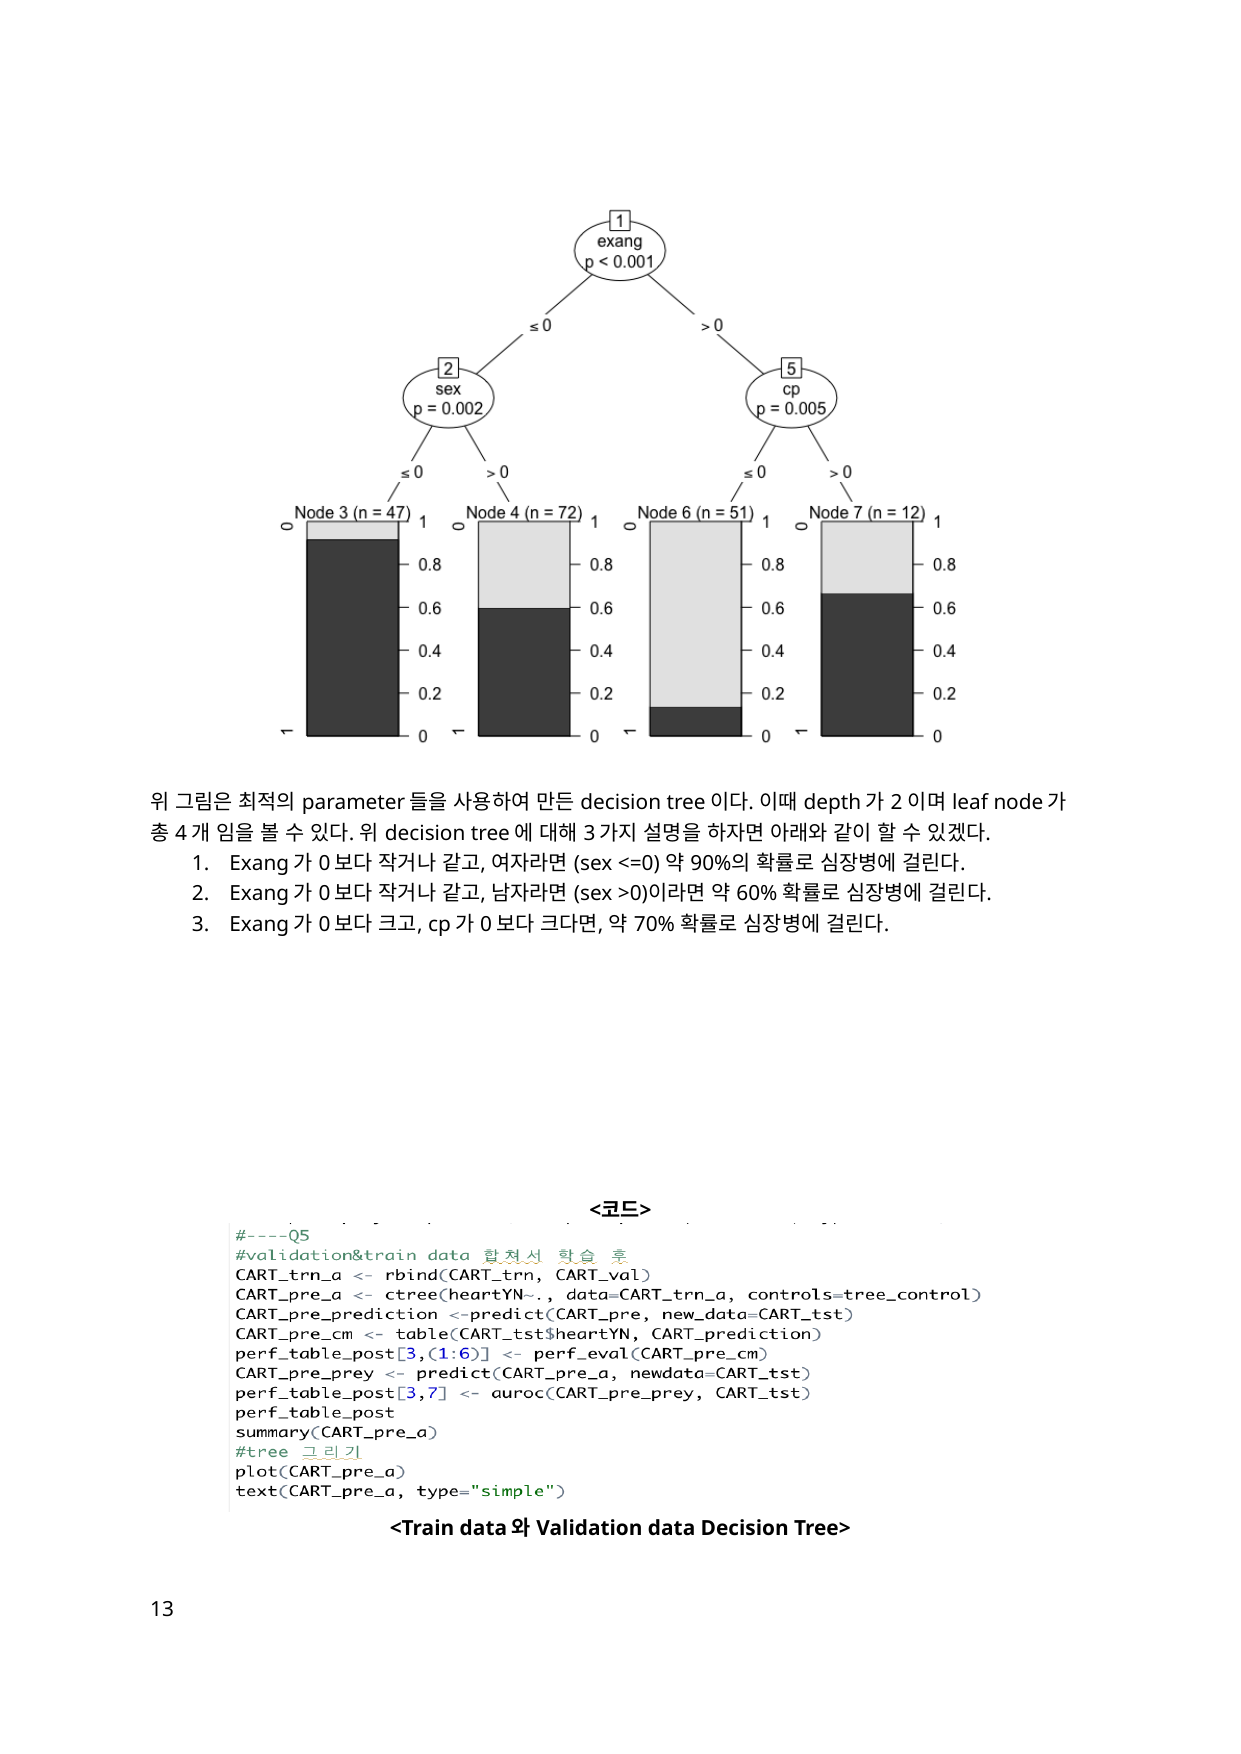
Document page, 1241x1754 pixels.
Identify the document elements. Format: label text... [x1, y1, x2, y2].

list Exang가 0보다 작거나 같고, 남자라면 (sex >0)이라면 약 60% 확률로 심장병에 걸린다. [192, 876, 1090, 907]
text 위 그림은 최적의 parameter들을 사용하여 만든 decision tree이다. 이때 depth가 2 이며 leaf node가 총 4개 임을 볼 수 있다. 위 decision tree에 대해 3가지 설명을 하자면 아래와 같이 할 수 있겠다. [150, 786, 1090, 846]
text <코드> [150, 1193, 1090, 1223]
picture [257, 177, 983, 786]
list Exang가 0보다 작거나 같고, 여자라면 (sex <=0) 약 90%의 확률로 심장병에 걸린다. [192, 846, 1090, 876]
picture [228, 1223, 1012, 1512]
list Exang가 0보다 크고, cp가 0보다 크다면, 약 70% 확률로 심장병에 걸린다. [192, 907, 1090, 937]
text <Train data와 Validation data Decision Tree> [150, 1512, 1090, 1542]
